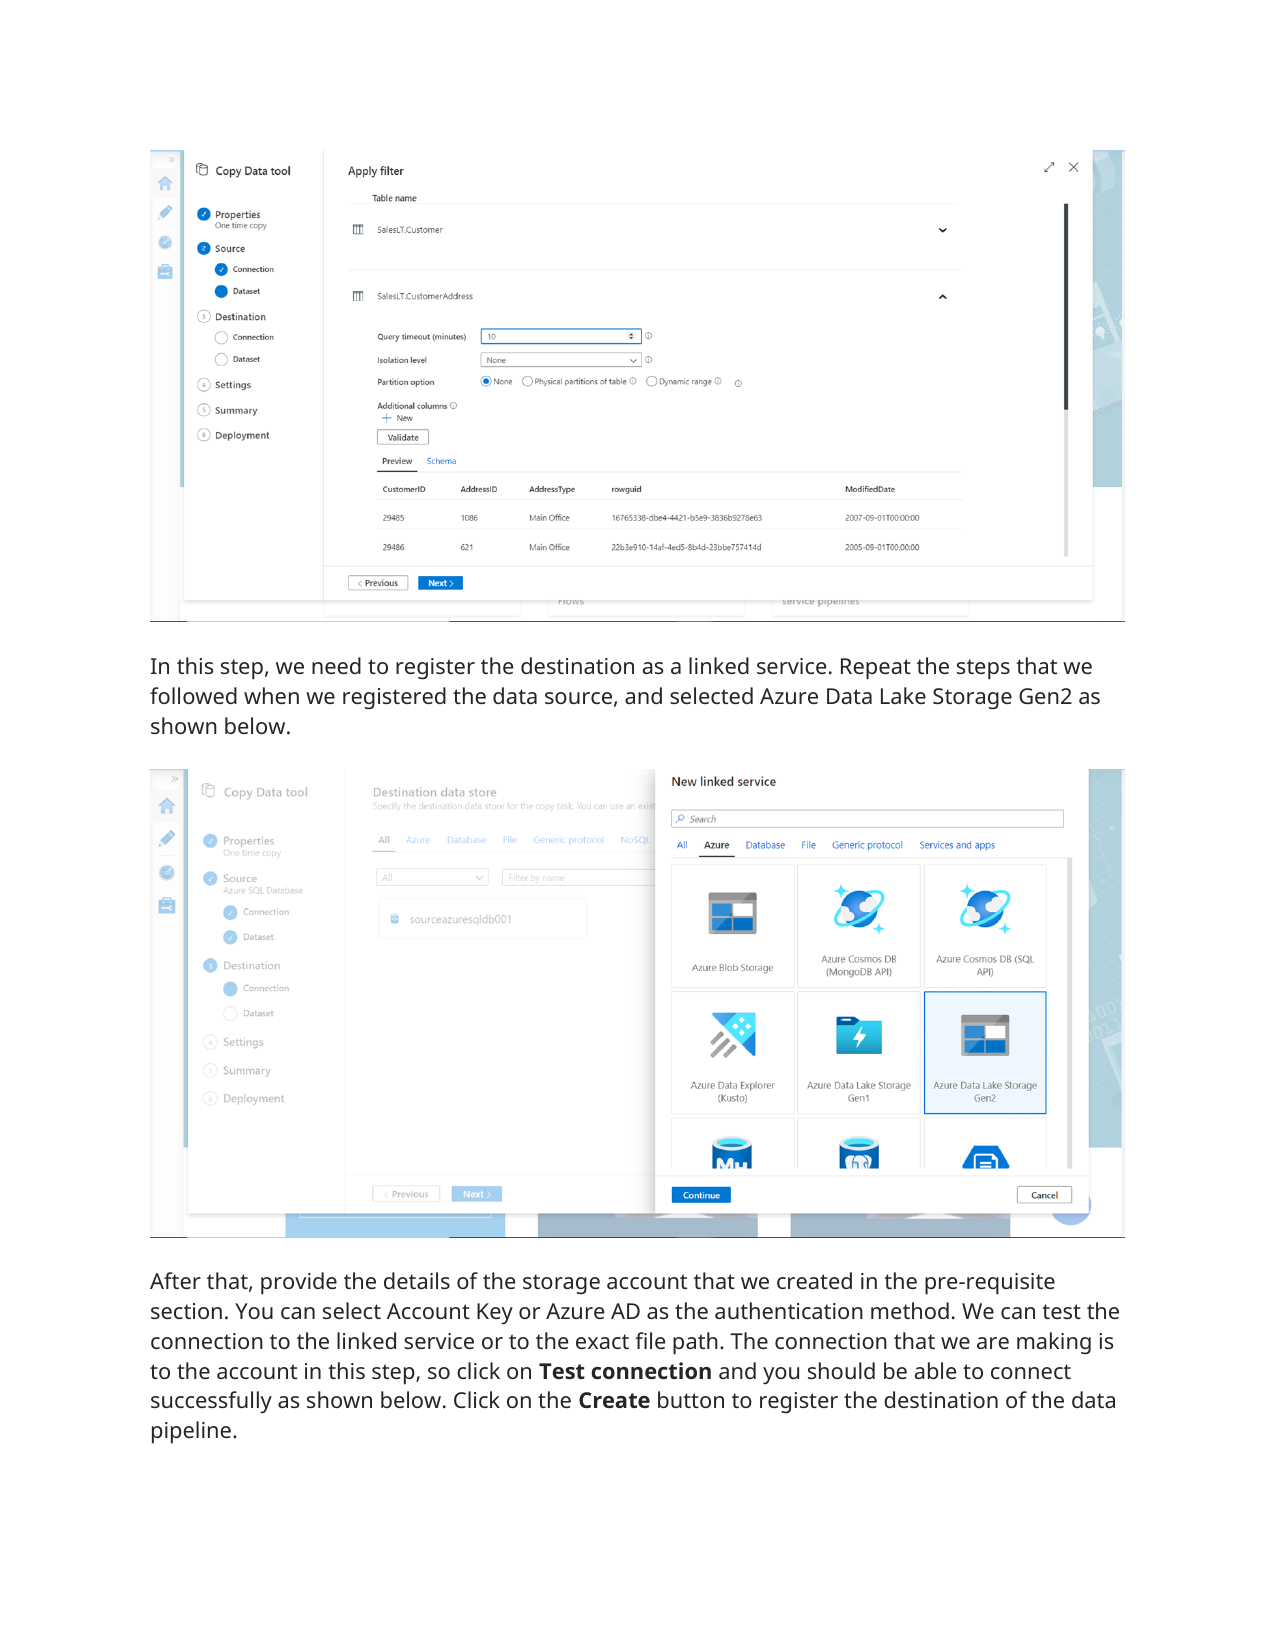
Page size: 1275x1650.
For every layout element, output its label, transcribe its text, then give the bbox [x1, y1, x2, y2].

text In this step, we need to register the destination as a linked service. Repeat the steps that we followed when we registered the data source, and selected Azure Data Lake Storage Gen2 as shown below. [150, 651, 1125, 741]
picture [150, 150, 1125, 622]
picture [150, 769, 1125, 1238]
text After that, provide the details of the storage account that we created in the pre-requisite section. You can select Account Key or Azure AD as the authentication method. We can test the connection to the linked service or to the exact file path. The connection that we are making is to the account in this step, so click on Test connection and you should be able to connect successfully as shown below. Click on the Create button to register the destination of the data pipeline. [150, 1266, 1125, 1445]
